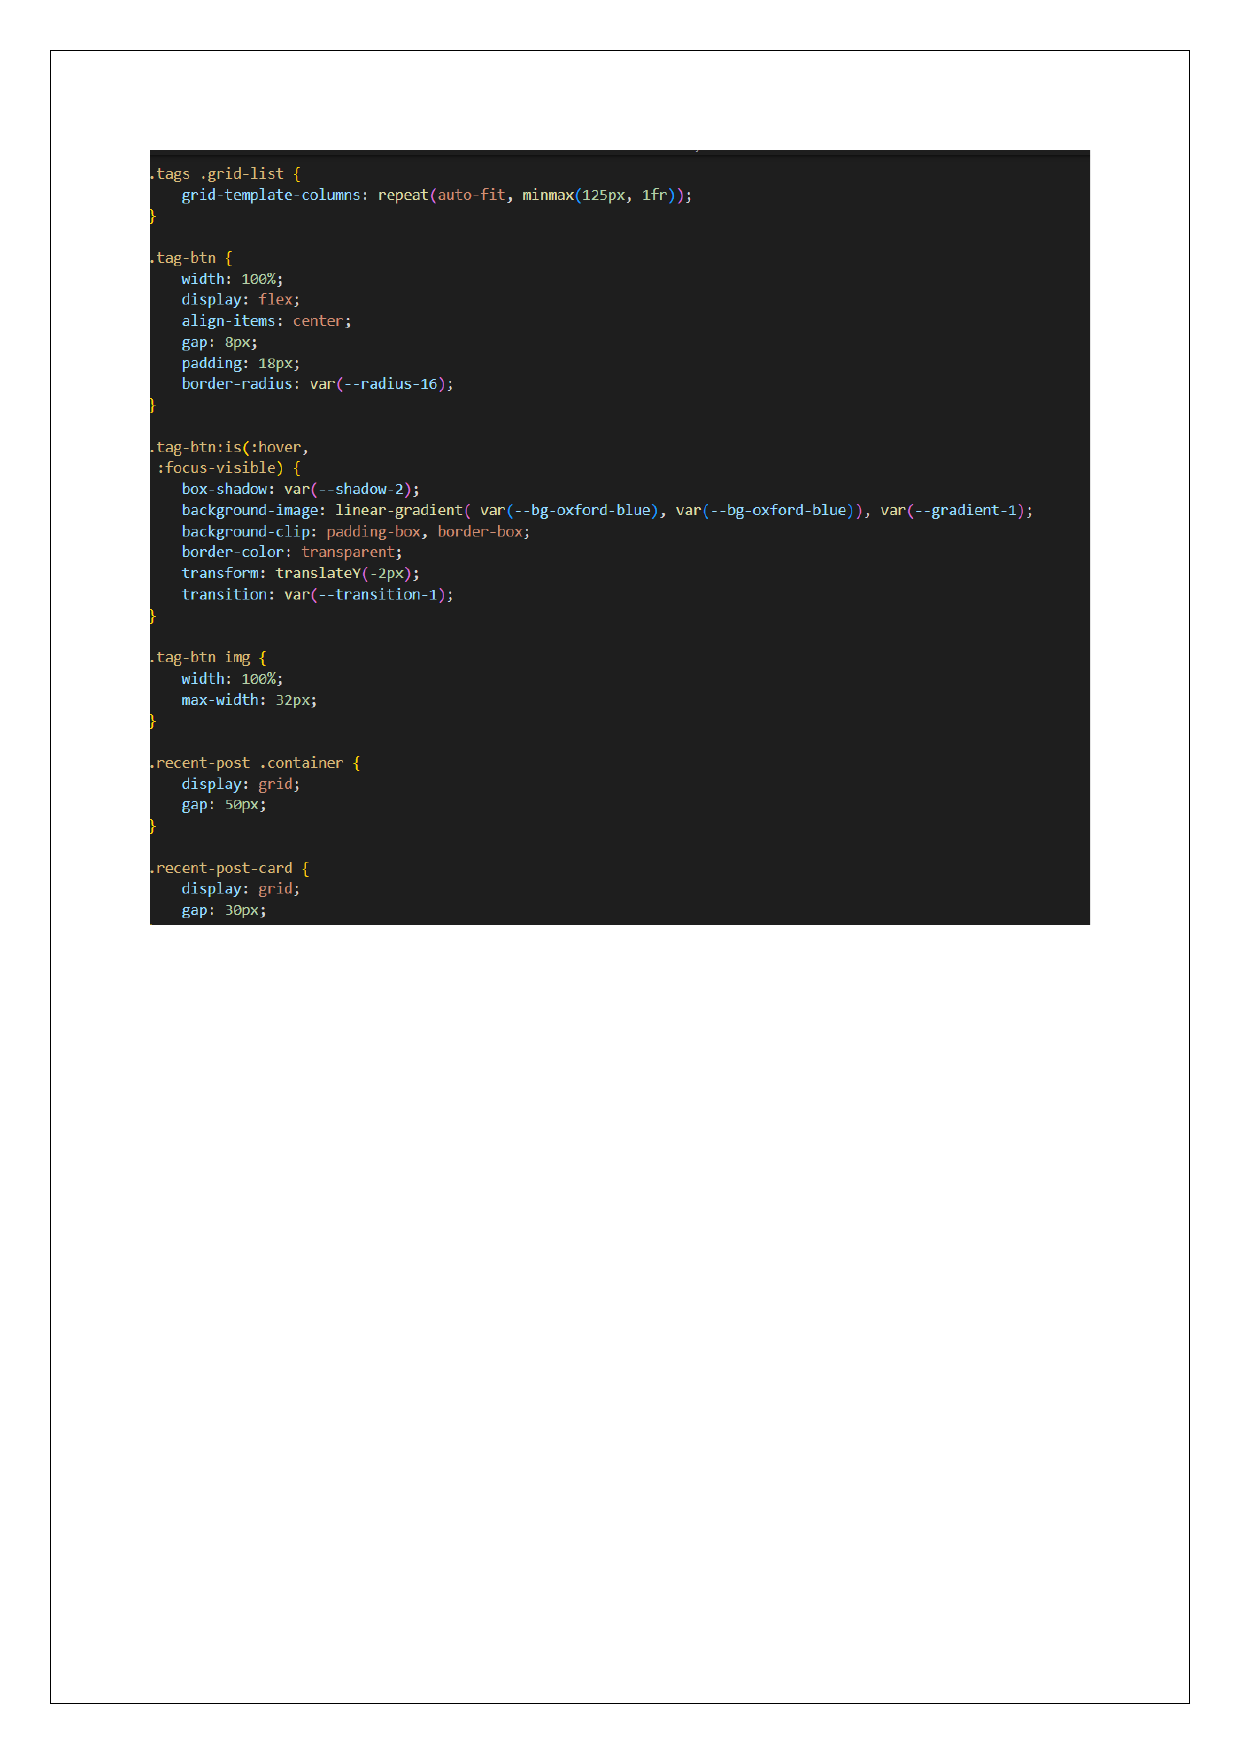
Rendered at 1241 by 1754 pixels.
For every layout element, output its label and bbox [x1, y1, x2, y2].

picture [150, 150, 1091, 925]
